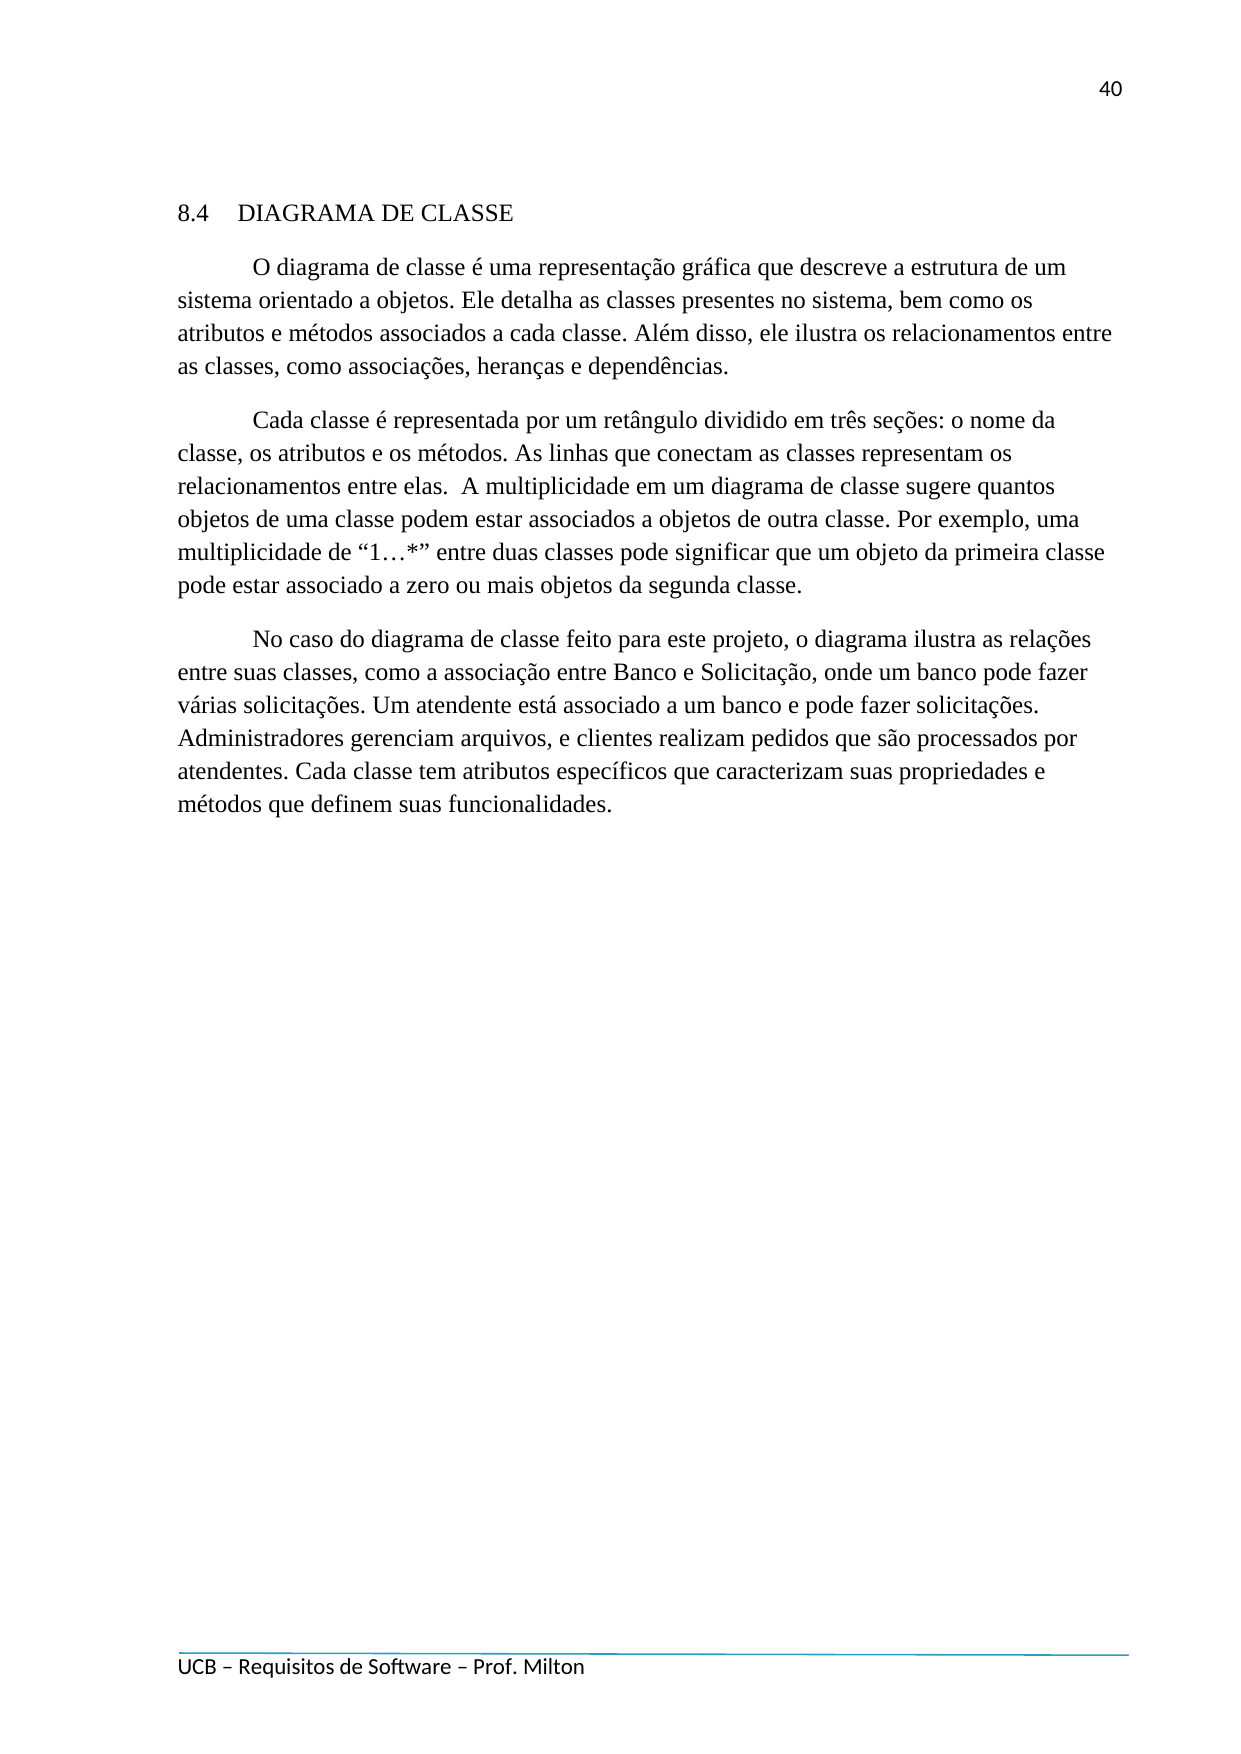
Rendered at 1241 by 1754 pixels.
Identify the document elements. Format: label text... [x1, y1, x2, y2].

text No caso do diagrama de classe feito para este projeto, o diagrama ilustra as relações entre suas classes, como a associação entre Banco e Solicitação, onde um banco pode fazer várias solicitações. Um atendente está associado a um banco e pode fazer solicitações. Administradores gerenciam arquivos, e clientes realizam pedidos que são processados por atendentes. Cada classe tem atributos específicos que caracterizam suas propriedades e métodos que definem suas funcionalidades. [177, 624, 1122, 817]
text Cada classe é representada por um retângulo dividido em três seções: o nome da classe, os atributos e os métodos. As linhas que conectam as classes representam os relacionamentos entre elas. A multiplicidade em um diagrama de classe sugere quantos objetos de uma classe podem estar associados a objetos de outra classe. Por exemplo, uma multiplicidade de “1…*” entre duas classes pode significar que um objeto da primeira classe pode estar associado a zero ou mais objetos da segunda classe. [177, 405, 1122, 598]
subtitle DIAGRAMA DE CLASSE [177, 198, 1122, 227]
text O diagrama de classe é uma representação gráfica que descreve a estrutura de um sistema orientado a objetos. Ele detalha as classes presentes no sistema, bem como os atributos e métodos associados a cada classe. Além disso, ele ilustra os relacionamentos entre as classes, como associações, heranças e dependências. [177, 252, 1122, 379]
